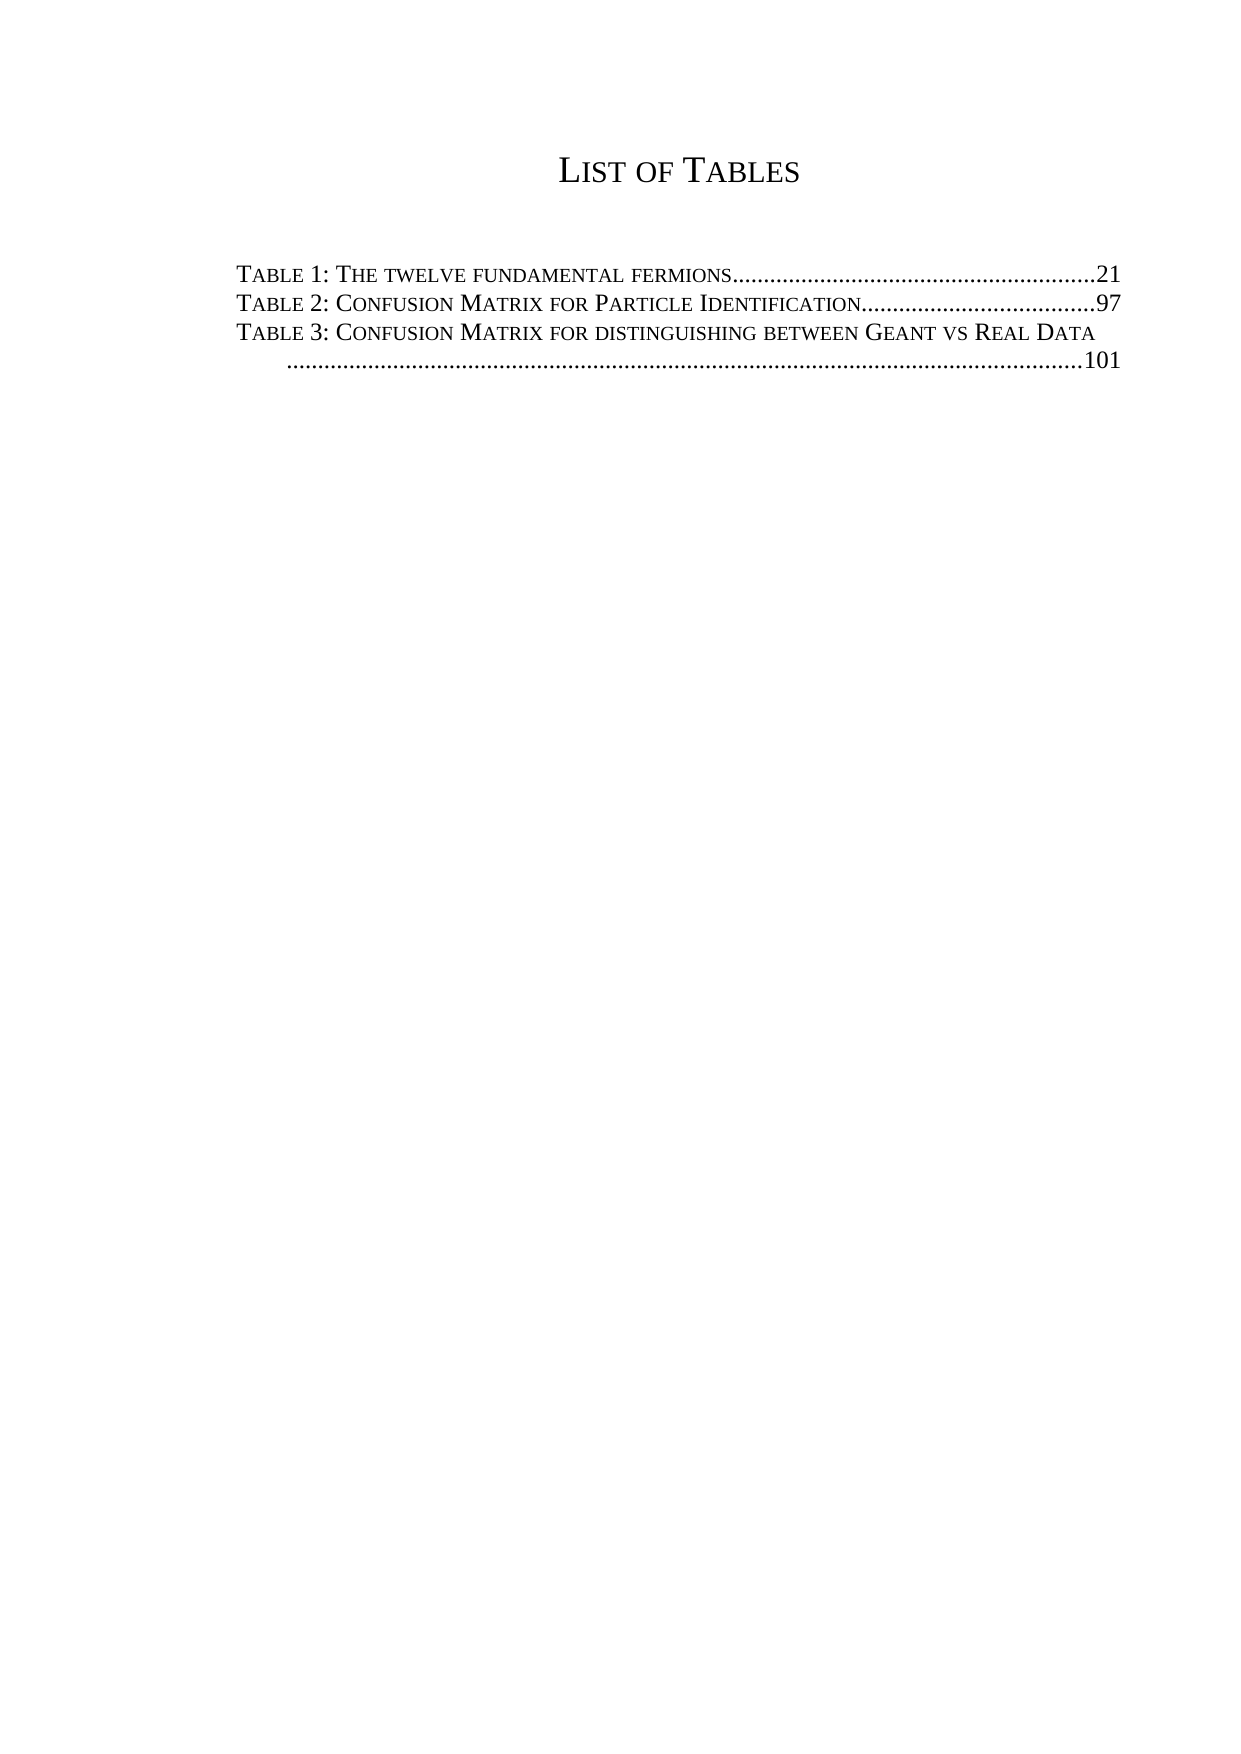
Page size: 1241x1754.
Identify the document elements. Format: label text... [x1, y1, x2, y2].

subtitle List of Tables [236, 148, 1122, 191]
text Table 1: The twelve fundamental fermions. 21 [236, 259, 1122, 288]
text Table 2: Confusion Matrix for Particle Identification 97 [236, 288, 1122, 317]
text Table 3: Confusion Matrix for distinguishing between Geant vs Real Data 101 [236, 317, 1122, 374]
